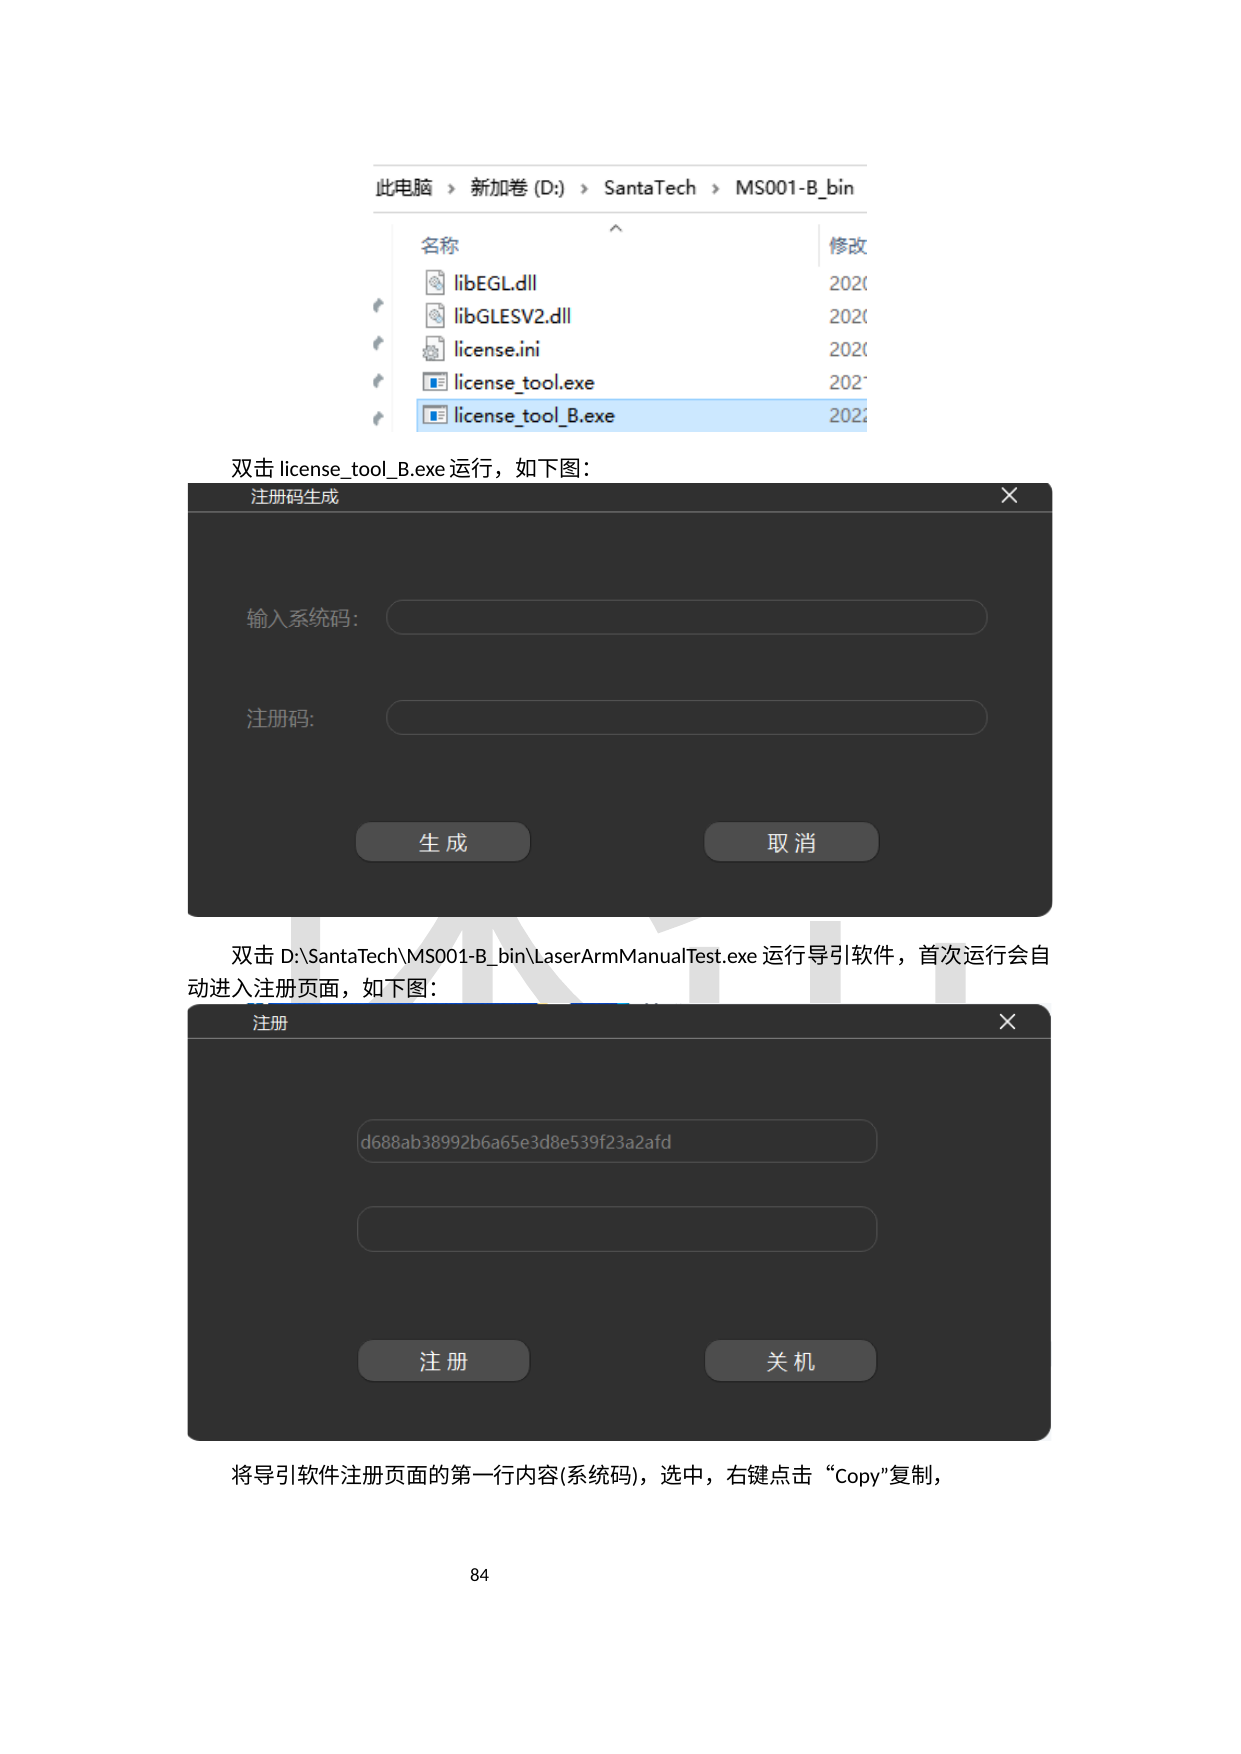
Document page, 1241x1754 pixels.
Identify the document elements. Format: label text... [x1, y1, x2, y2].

picture [187, 483, 1053, 917]
text 将导引软件注册页面的第一行内容(系统码)，选中，右键点击“Copy”复制， [187, 1458, 1053, 1491]
picture [373, 158, 867, 432]
list 双击D:\SantaTech\MS001-B_bin\LaserArmManualTest.exe运行导引软件，首次运行会自动进入注册页面，如下图： [187, 938, 1053, 1003]
text 双击license_tool_B.exe运行，如下图： [187, 451, 1053, 483]
picture [187, 1003, 1052, 1441]
